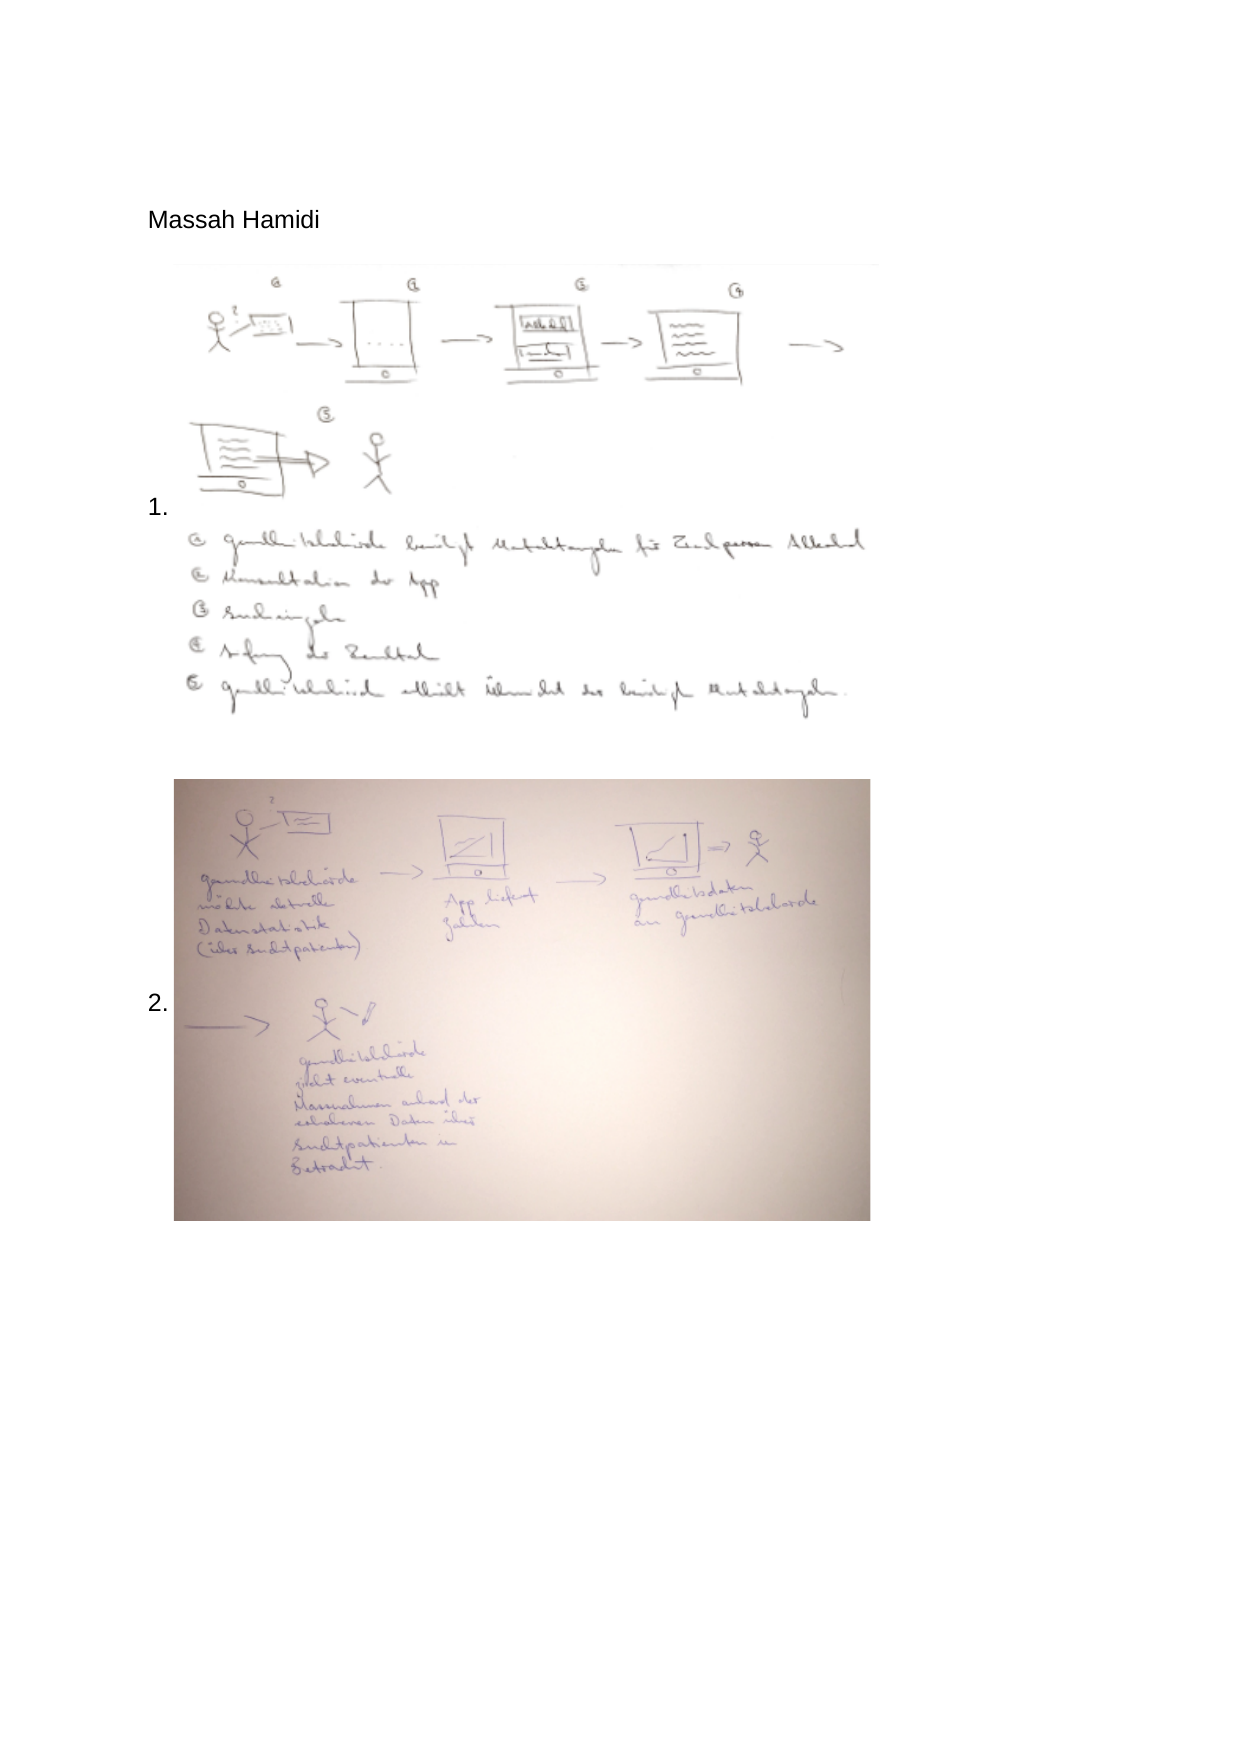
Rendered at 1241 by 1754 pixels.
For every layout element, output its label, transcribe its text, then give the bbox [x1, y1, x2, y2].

picture [173, 264, 879, 746]
text Massah Hamidi [148, 205, 1093, 234]
picture [173, 779, 871, 1221]
